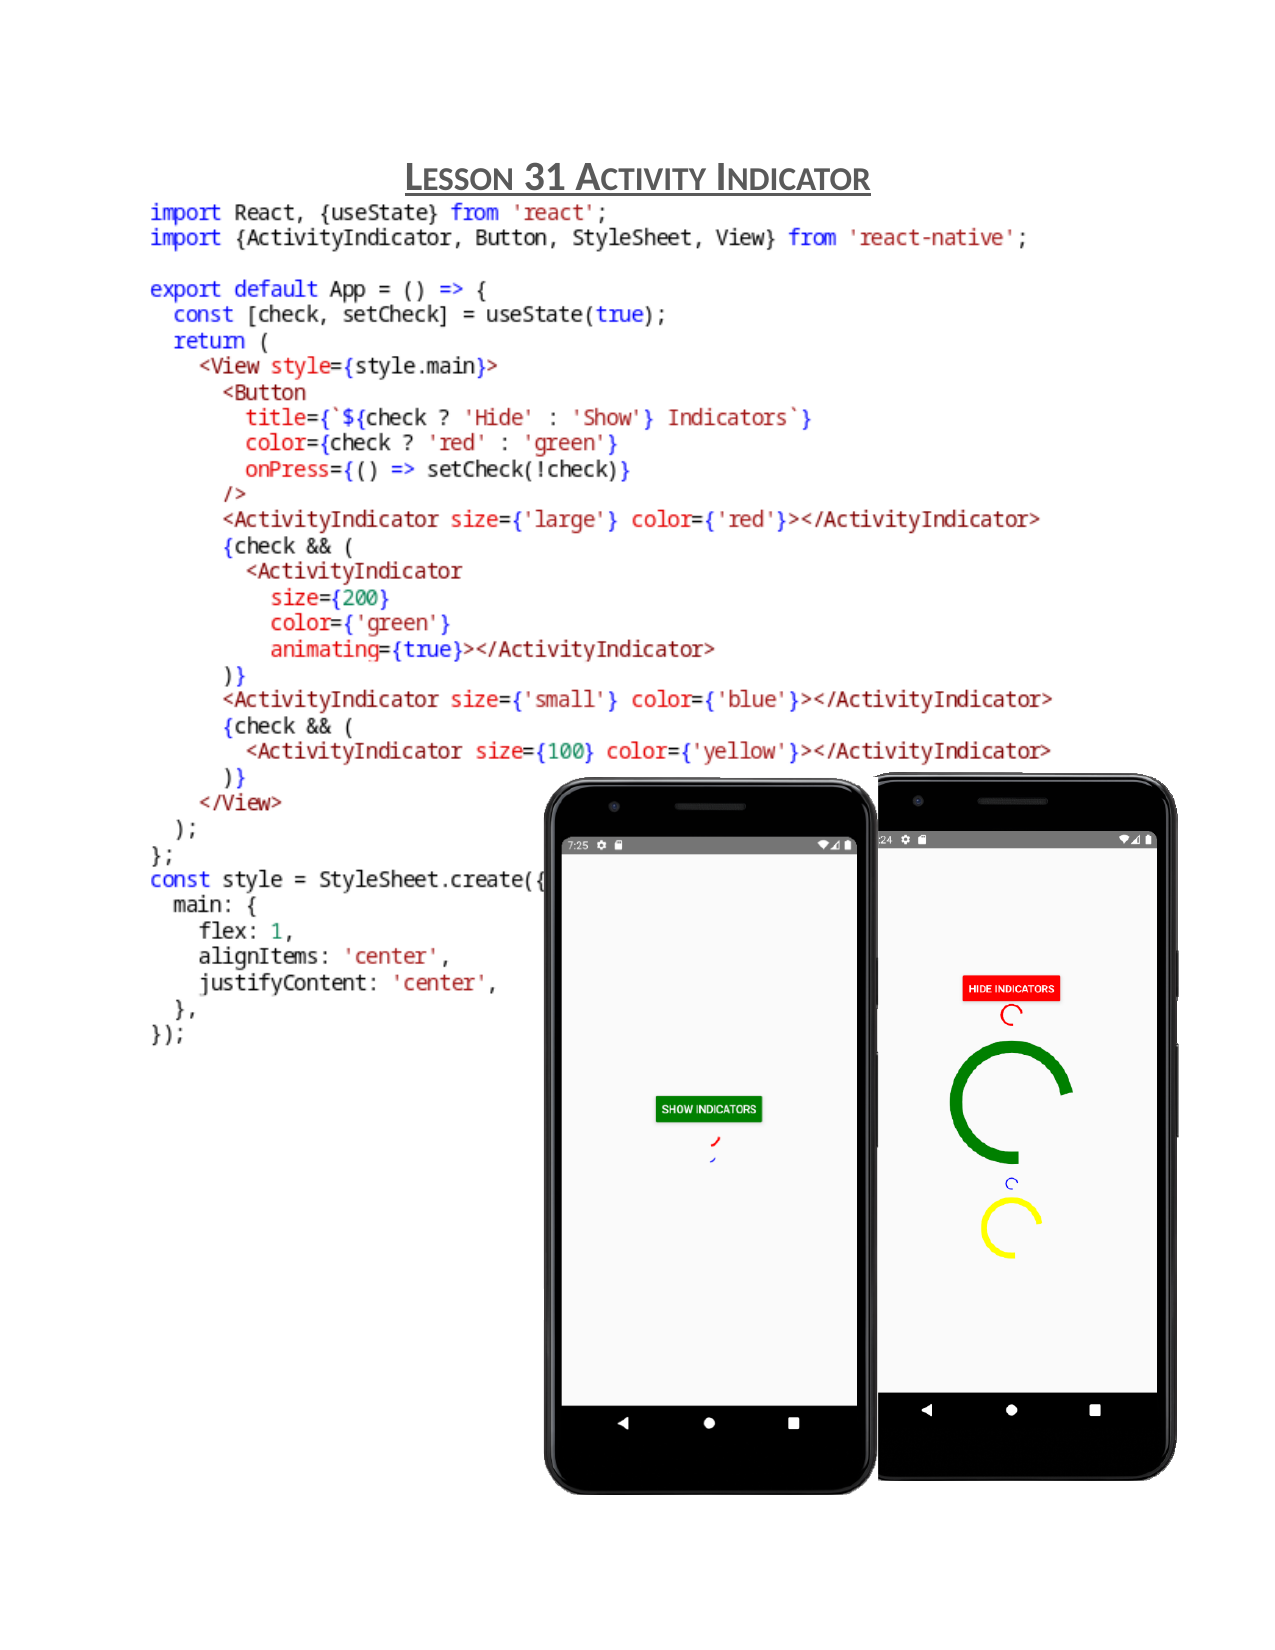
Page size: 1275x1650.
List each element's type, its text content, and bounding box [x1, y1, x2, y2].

picture [543, 777, 879, 1495]
text Lesson 31 Activity Indicator [150, 150, 1125, 201]
